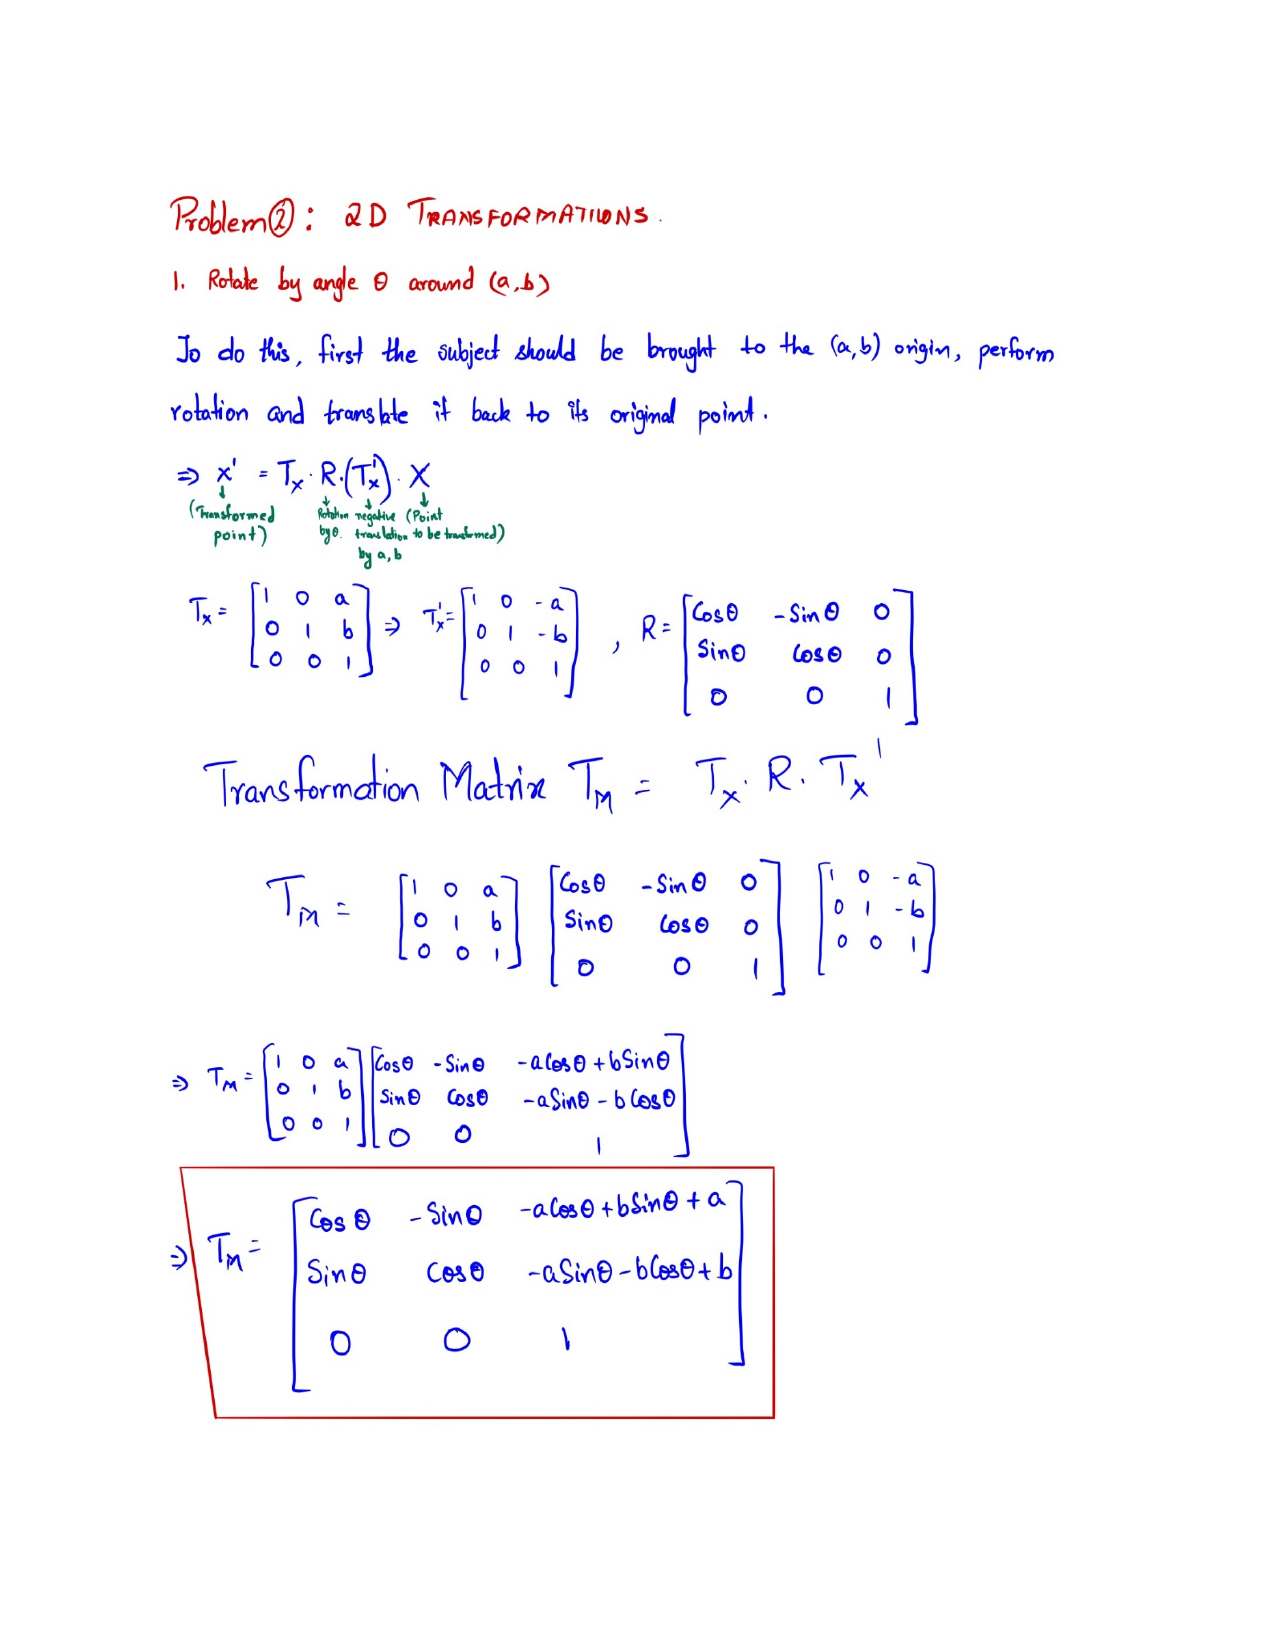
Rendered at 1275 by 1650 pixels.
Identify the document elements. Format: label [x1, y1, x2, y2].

picture [112, 150, 1088, 1545]
